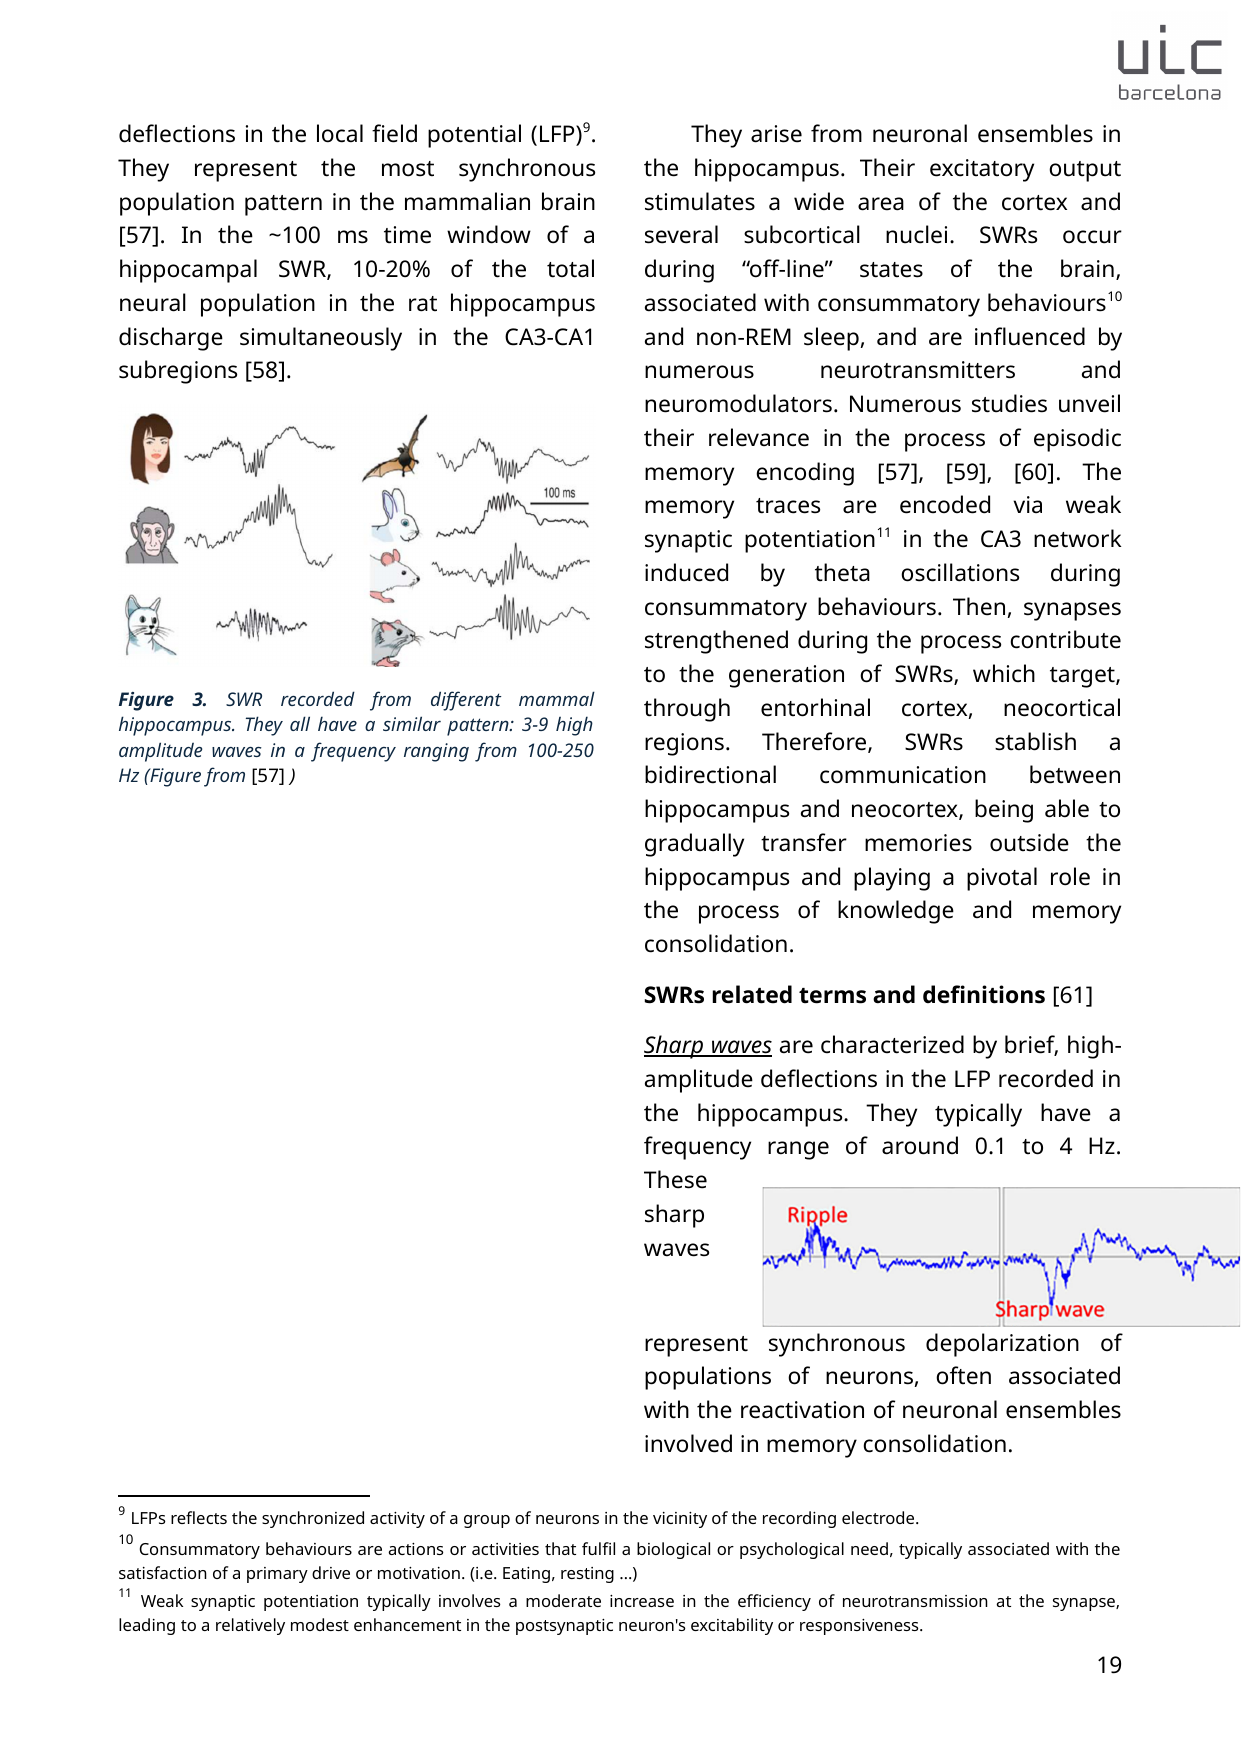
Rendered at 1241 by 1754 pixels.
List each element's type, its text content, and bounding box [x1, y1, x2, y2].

picture [762, 1187, 1241, 1327]
text Sharp waves are characterized by brief, high-amplitude deflections in the LFP recorded in the hippocampus. They typically have a frequency range of around 0.1 to 4 Hz. These sharp waves represent synchronous depolarization of populations of neurons, often associated with the reactivation of neuronal ensembles involved in memory consolidation. [644, 1029, 1122, 1459]
text Figure 2. SWR recorded from different mammal hippocampus. They all have a similar pattern: 3-9 high amplitude waves in a frequency ranging from 100-250 Hz (Figure from ) [118, 686, 596, 788]
picture [118, 404, 597, 667]
picture [1110, 11, 1229, 110]
text SWRs related terms and definitions [644, 978, 1122, 1010]
text They arise from neuronal ensembles in the hippocampus. Their excitatory output stimulates a wide area of the cortex and several subcortical nuclei. SWRs occur during “off-line” states of the brain, associated with consummatory behaviours and non-REM sleep, and are inﬂuenced by numerous neurotransmitters and neuromodulators. Numerous studies unveil their relevance in the process of episodic memory encoding . The memory traces are encoded via weak synaptic potentiation in the CA3 network induced by theta oscillations during consummatory behaviours. Then, synapses strengthened during the process contribute to the generation of SWRs, which target, through entorhinal cortex, neocortical regions. Therefore, SWRs stablish a bidirectional communication between hippocampus and neocortex, being able to gradually transfer memories outside the hippocampus and playing a pivotal role in the process of knowledge and memory consolidation. [644, 118, 1122, 959]
